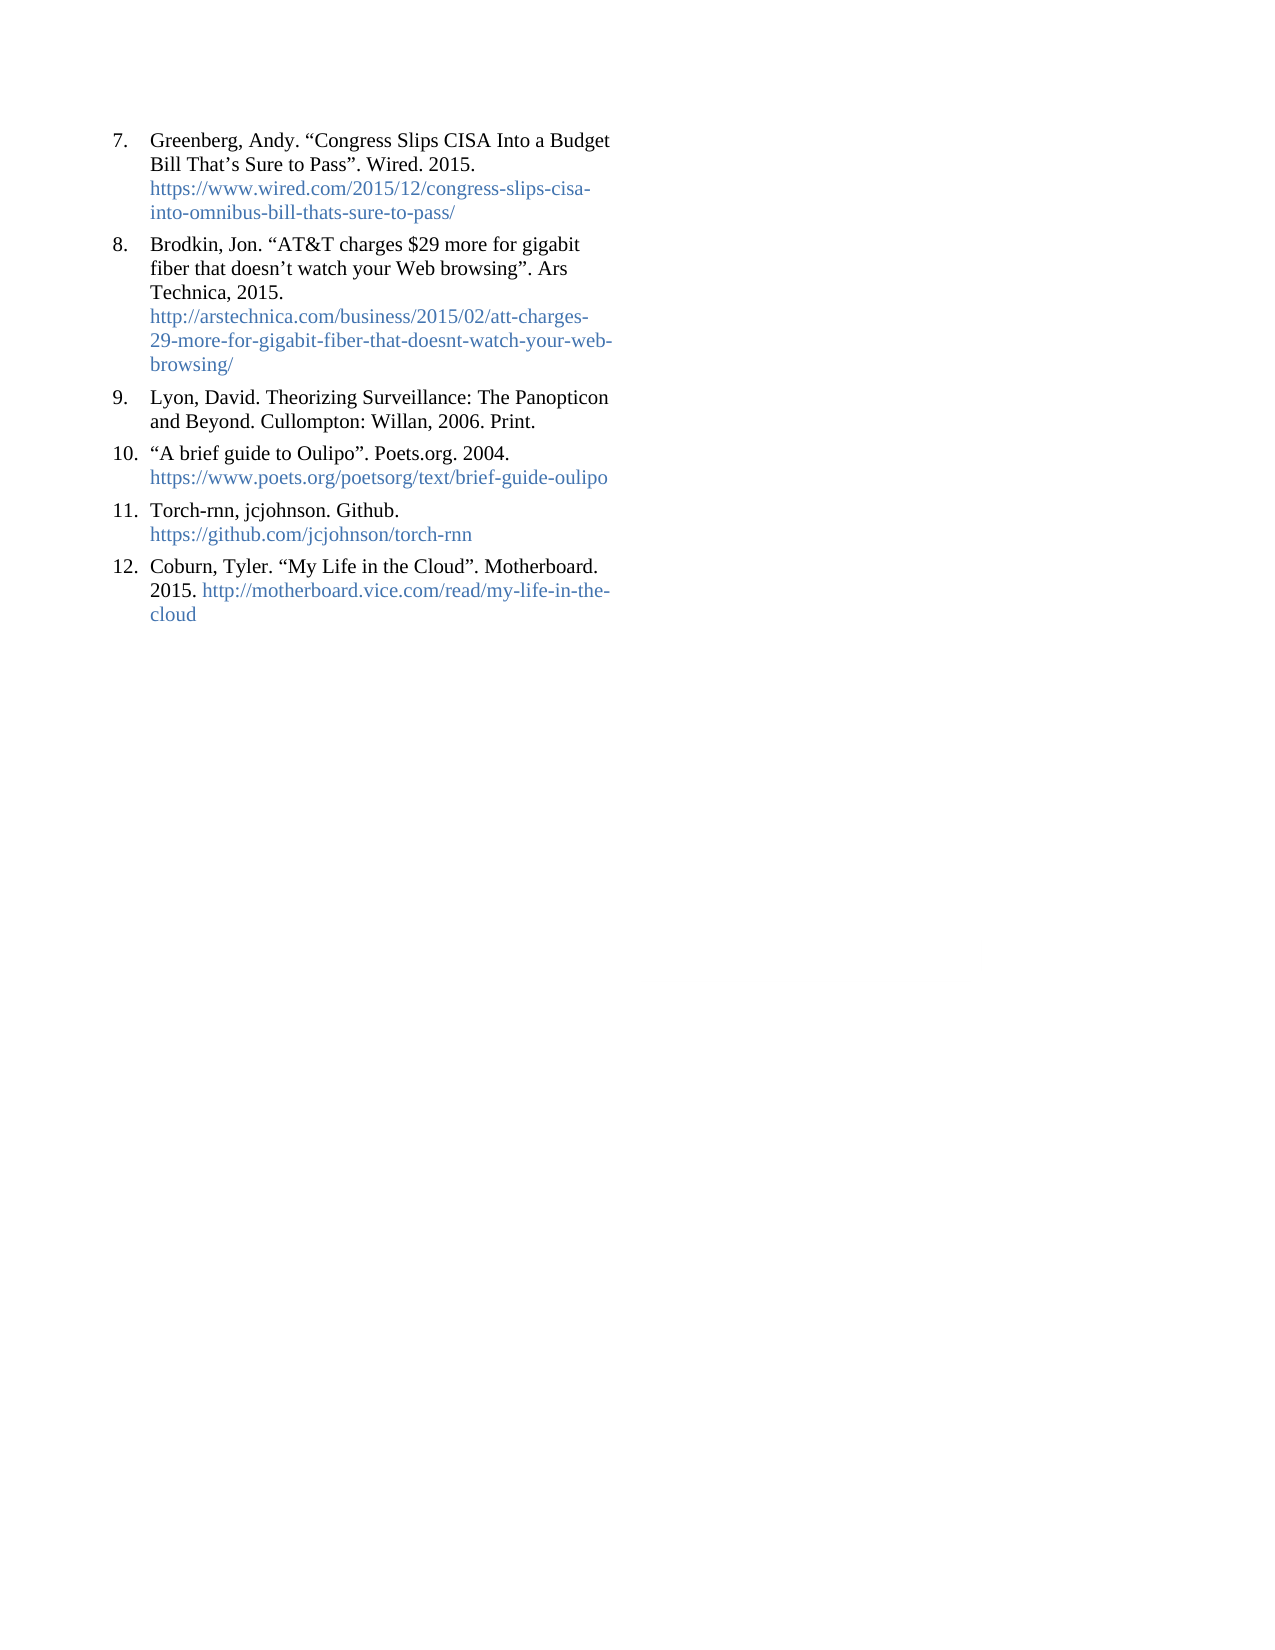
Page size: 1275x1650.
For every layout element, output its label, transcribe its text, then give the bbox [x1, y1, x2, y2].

text “A brief guide to Oulipo”. Poets.org. 2004. https://www.poets.org/poetsorg/text/brief-guide-oulipo [112, 441, 615, 489]
text Coburn, Tyler. “My Life in the Cloud”. Motherboard. 2015. http://motherboard.vice.com/read/my-life-in-the-cloud [112, 554, 615, 626]
text Torch-rnn, jcjohnson. Github. https://github.com/jcjohnson/torch-rnn [112, 498, 615, 546]
text Greenberg, Andy. “Congress Slips CISA Into a Budget Bill That’s Sure to Pass”. Wired. 2015. https://www.wired.com/2015/12/congress-slips-cisa-into-omnibus-bill-thats-sure-to-pass/ [112, 127, 615, 224]
text Lyon, David. Theorizing Surveillance: The Panopticon and Beyond. Cullompton: Willan, 2006. Print. [112, 385, 615, 433]
text Brodkin, Jon. “AT&T charges $29 more for gigabit fiber that doesn’t watch your Web browsing”. Ars Technica, 2015. http://arstechnica.com/business/2015/02/att-charges-29-more-for-gigabit-fiber-that-doesnt-watch-your-web-browsing/ [112, 232, 615, 376]
